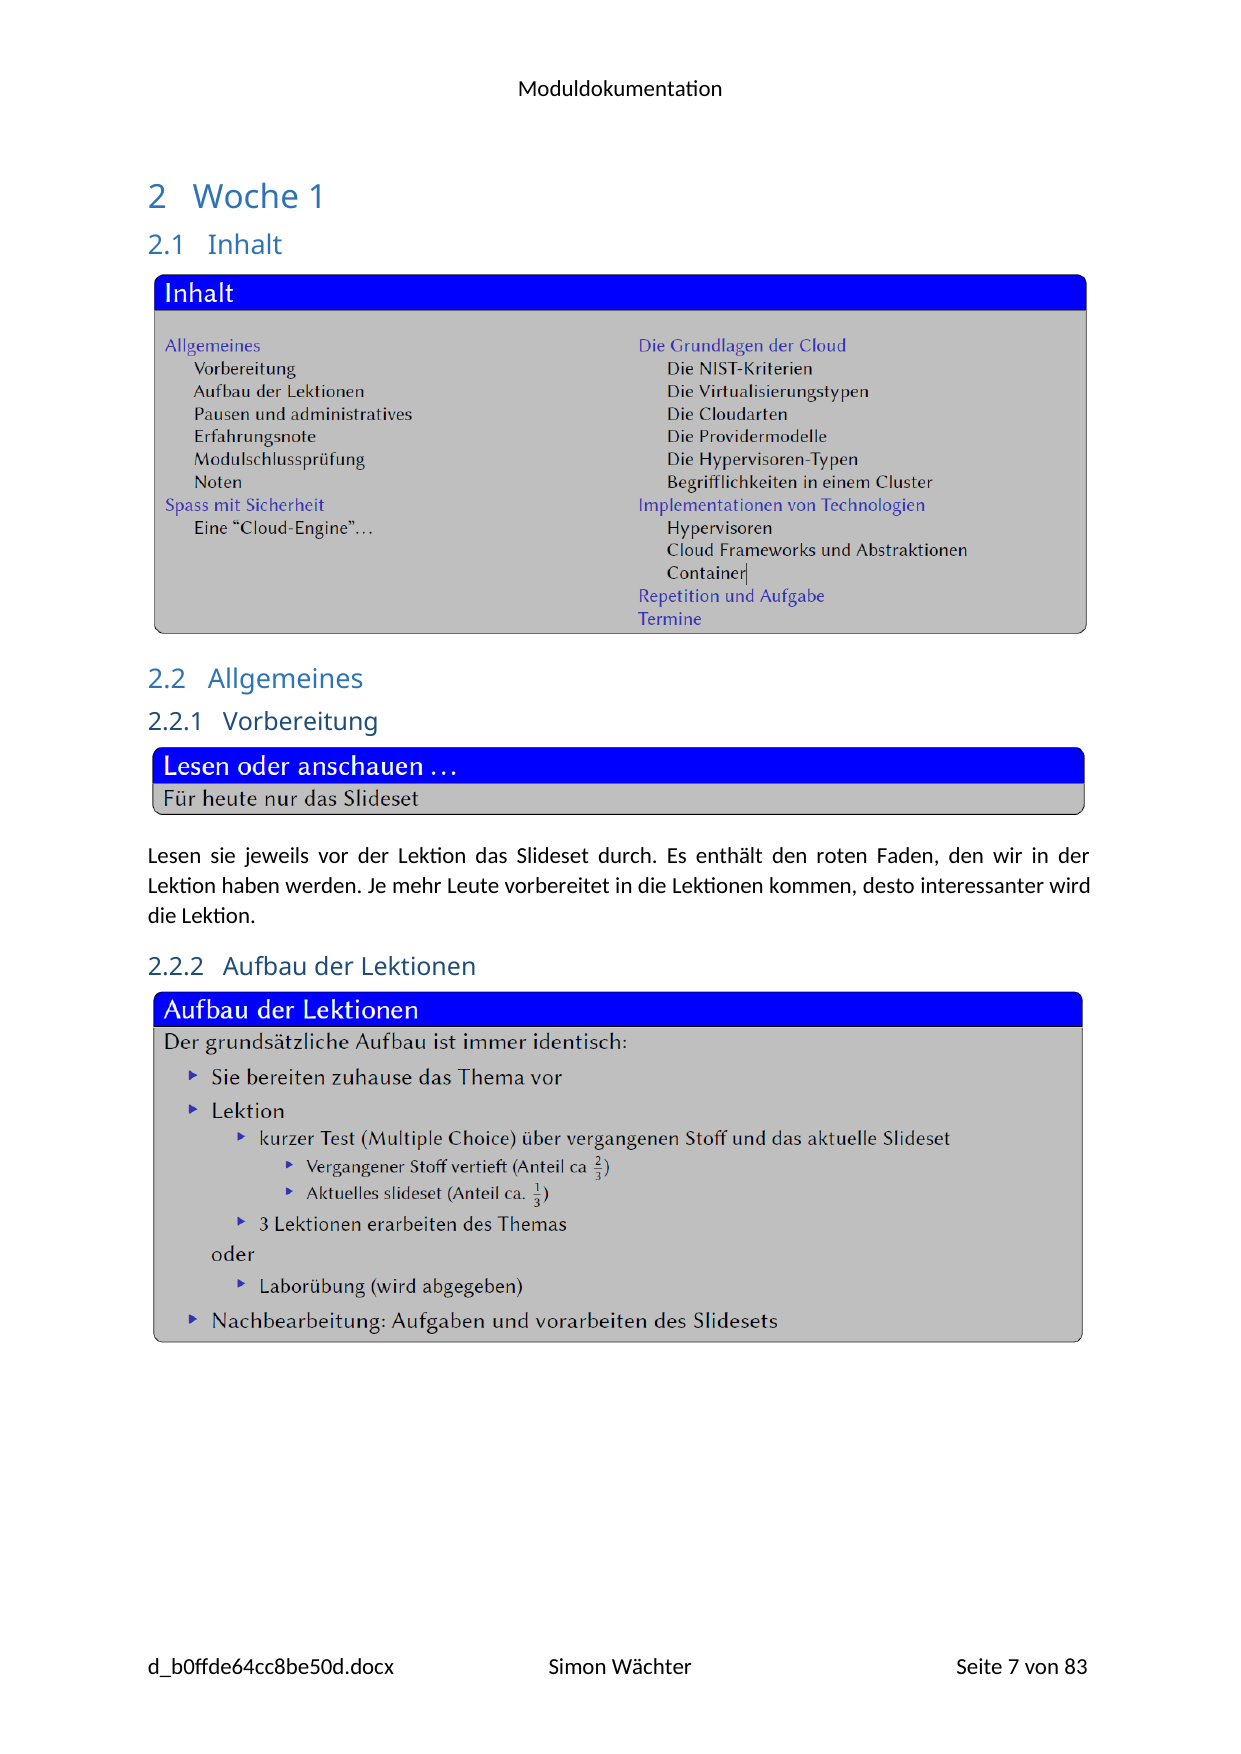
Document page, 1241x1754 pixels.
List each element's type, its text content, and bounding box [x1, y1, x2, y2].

subtitle Allgemeines [148, 659, 1093, 696]
picture [147, 265, 1093, 641]
picture [147, 985, 1093, 1349]
subtitle Inhalt [148, 226, 1093, 263]
subtitle Aufbau der Lektionen [148, 948, 1093, 982]
text Lesen sie jeweils vor der Lektion das Slideset durch. Es enthält den roten Faden, den wir in der Lektion haben werden. Je mehr Leute vorbereitet in die Lektionen kommen, desto interessanter wird die Lektion. [148, 841, 1093, 929]
picture [147, 740, 1093, 823]
subtitle Woche 1 [148, 173, 1093, 218]
subtitle Vorbereitung [148, 703, 1093, 738]
